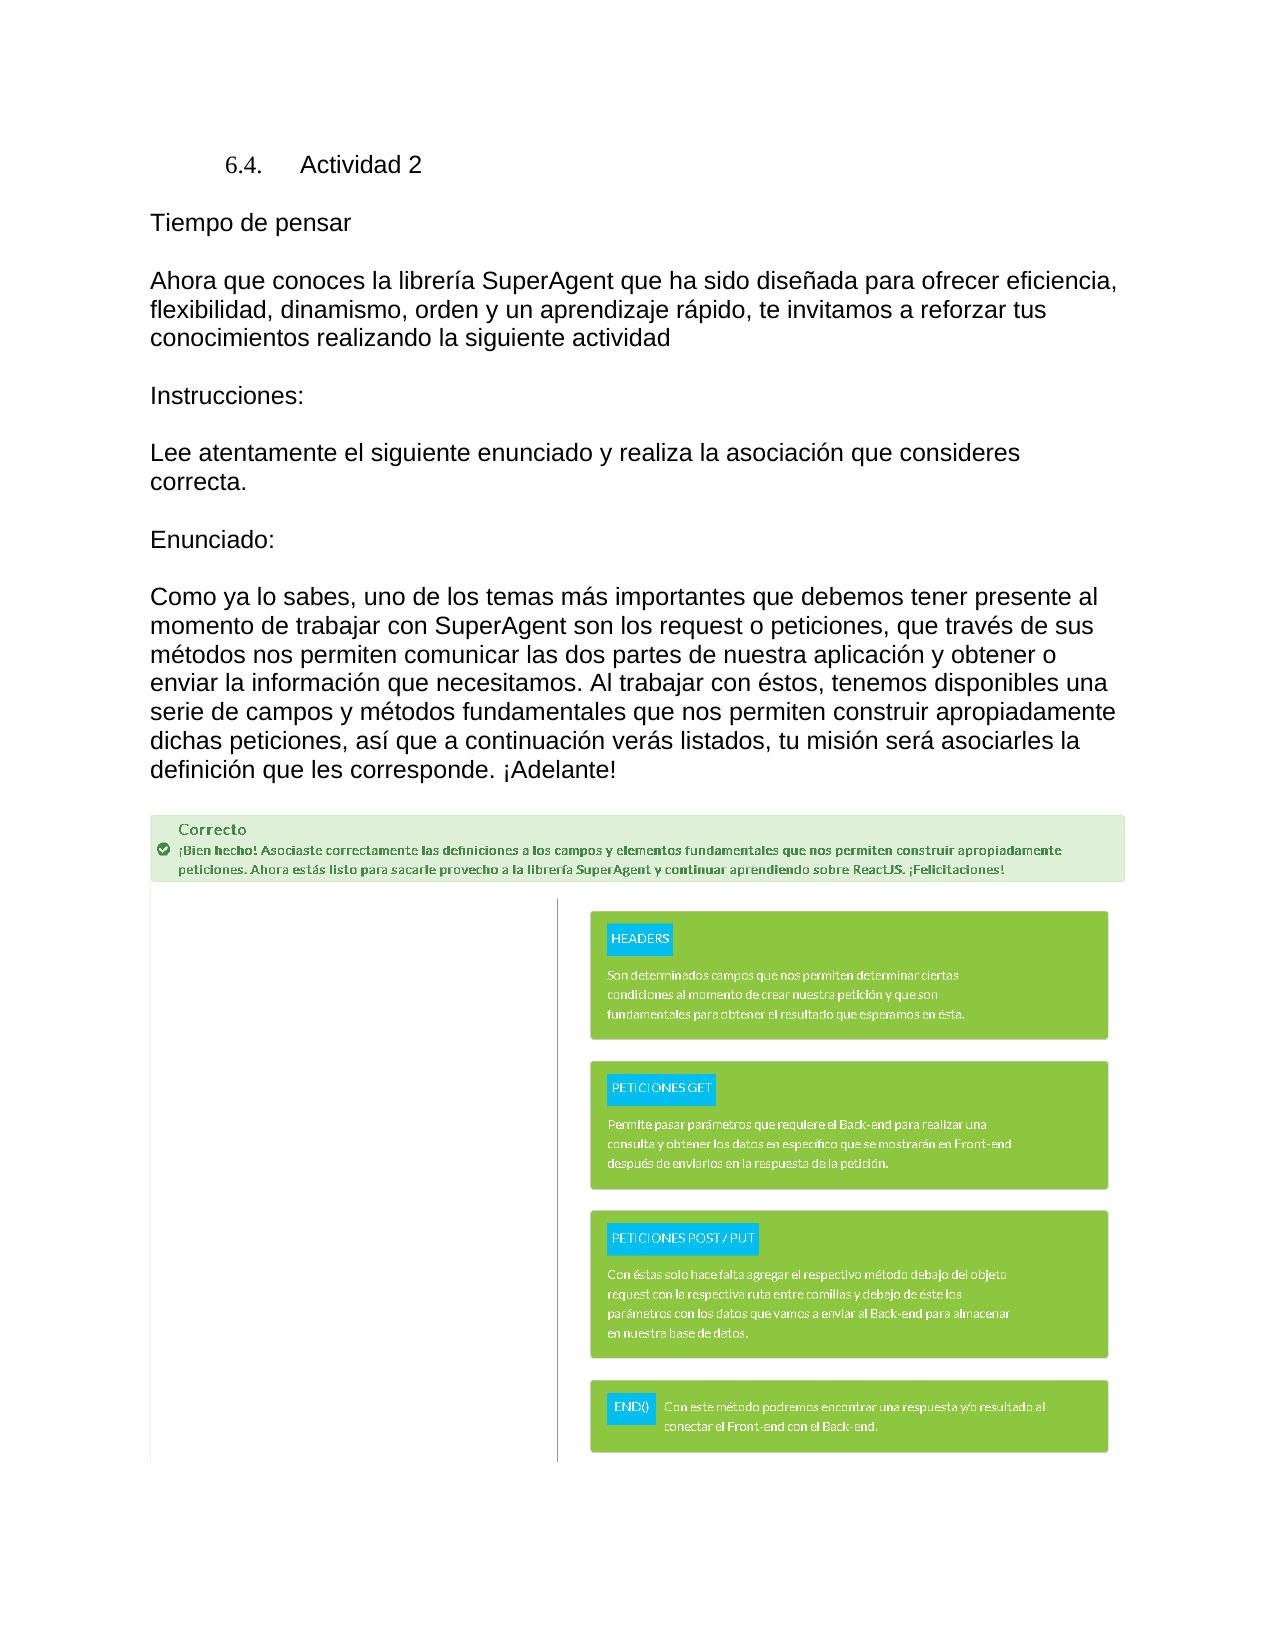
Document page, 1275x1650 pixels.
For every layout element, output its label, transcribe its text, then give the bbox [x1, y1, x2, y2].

text Tiempo de pensar [150, 208, 1125, 237]
picture [150, 812, 1125, 1462]
text Ahora que conoces la librería SuperAgent que ha sido diseñada para ofrecer eficiencia, flexibilidad, dinamismo, orden y un aprendizaje rápido, te invitamos a reforzar tus conocimientos realizando la siguiente actividad Instrucciones: Lee atentamente el siguiente enunciado y realiza la asociación que consideres correcta. Enunciado: Como ya lo sabes, uno de los temas más importantes que debemos tener presente al momento de trabajar con SuperAgent son los request o peticiones, que través de sus métodos nos permiten comunicar las dos partes de nuestra aplicación y obtener o enviar la información que necesitamos. Al trabajar con éstos, tenemos disponibles una serie de campos y métodos fundamentales que nos permiten construir apropiadamente dichas peticiones, así que a continuación verás listados, tu misión será asociarles la definición que les corresponde. ¡Adelante! [150, 266, 1125, 783]
list Actividad 2 [225, 150, 1125, 179]
